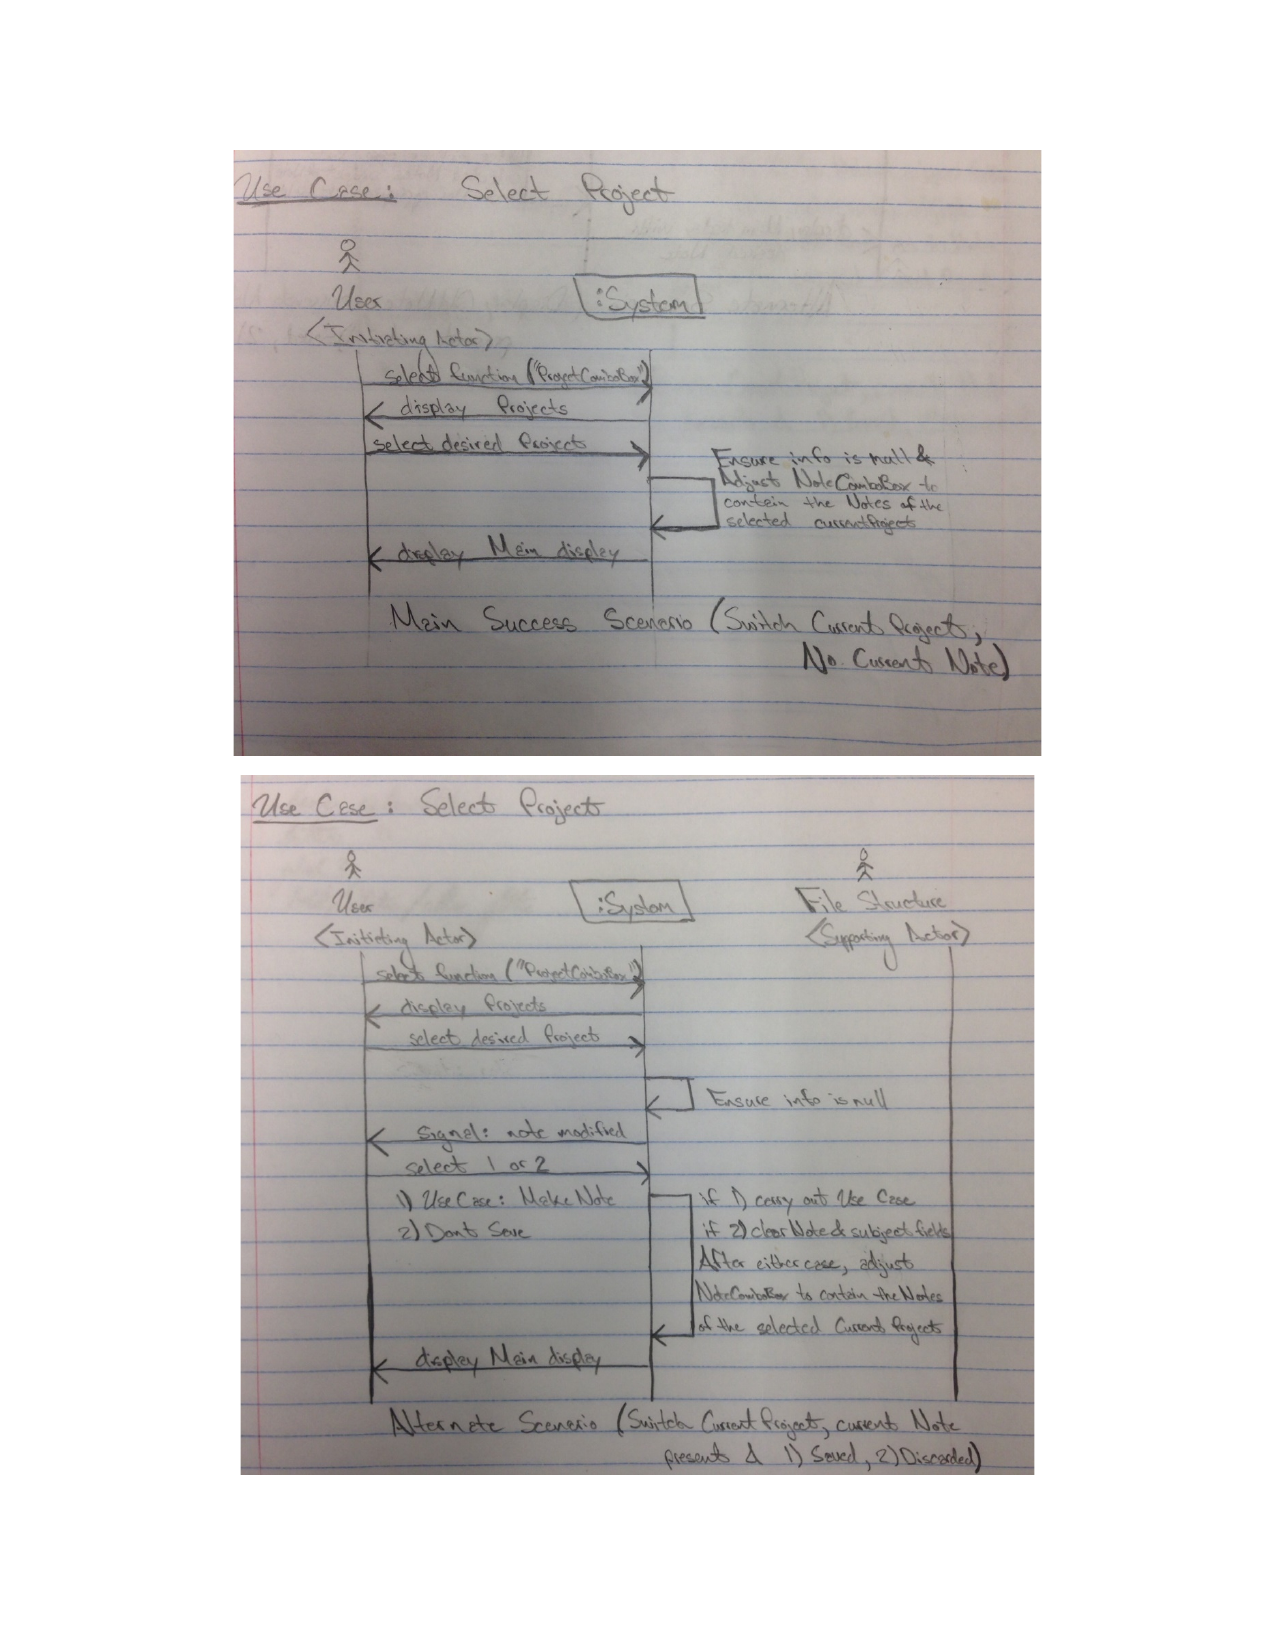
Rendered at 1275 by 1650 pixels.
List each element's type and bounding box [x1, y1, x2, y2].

picture [240, 775, 1035, 1475]
picture [233, 150, 1042, 756]
